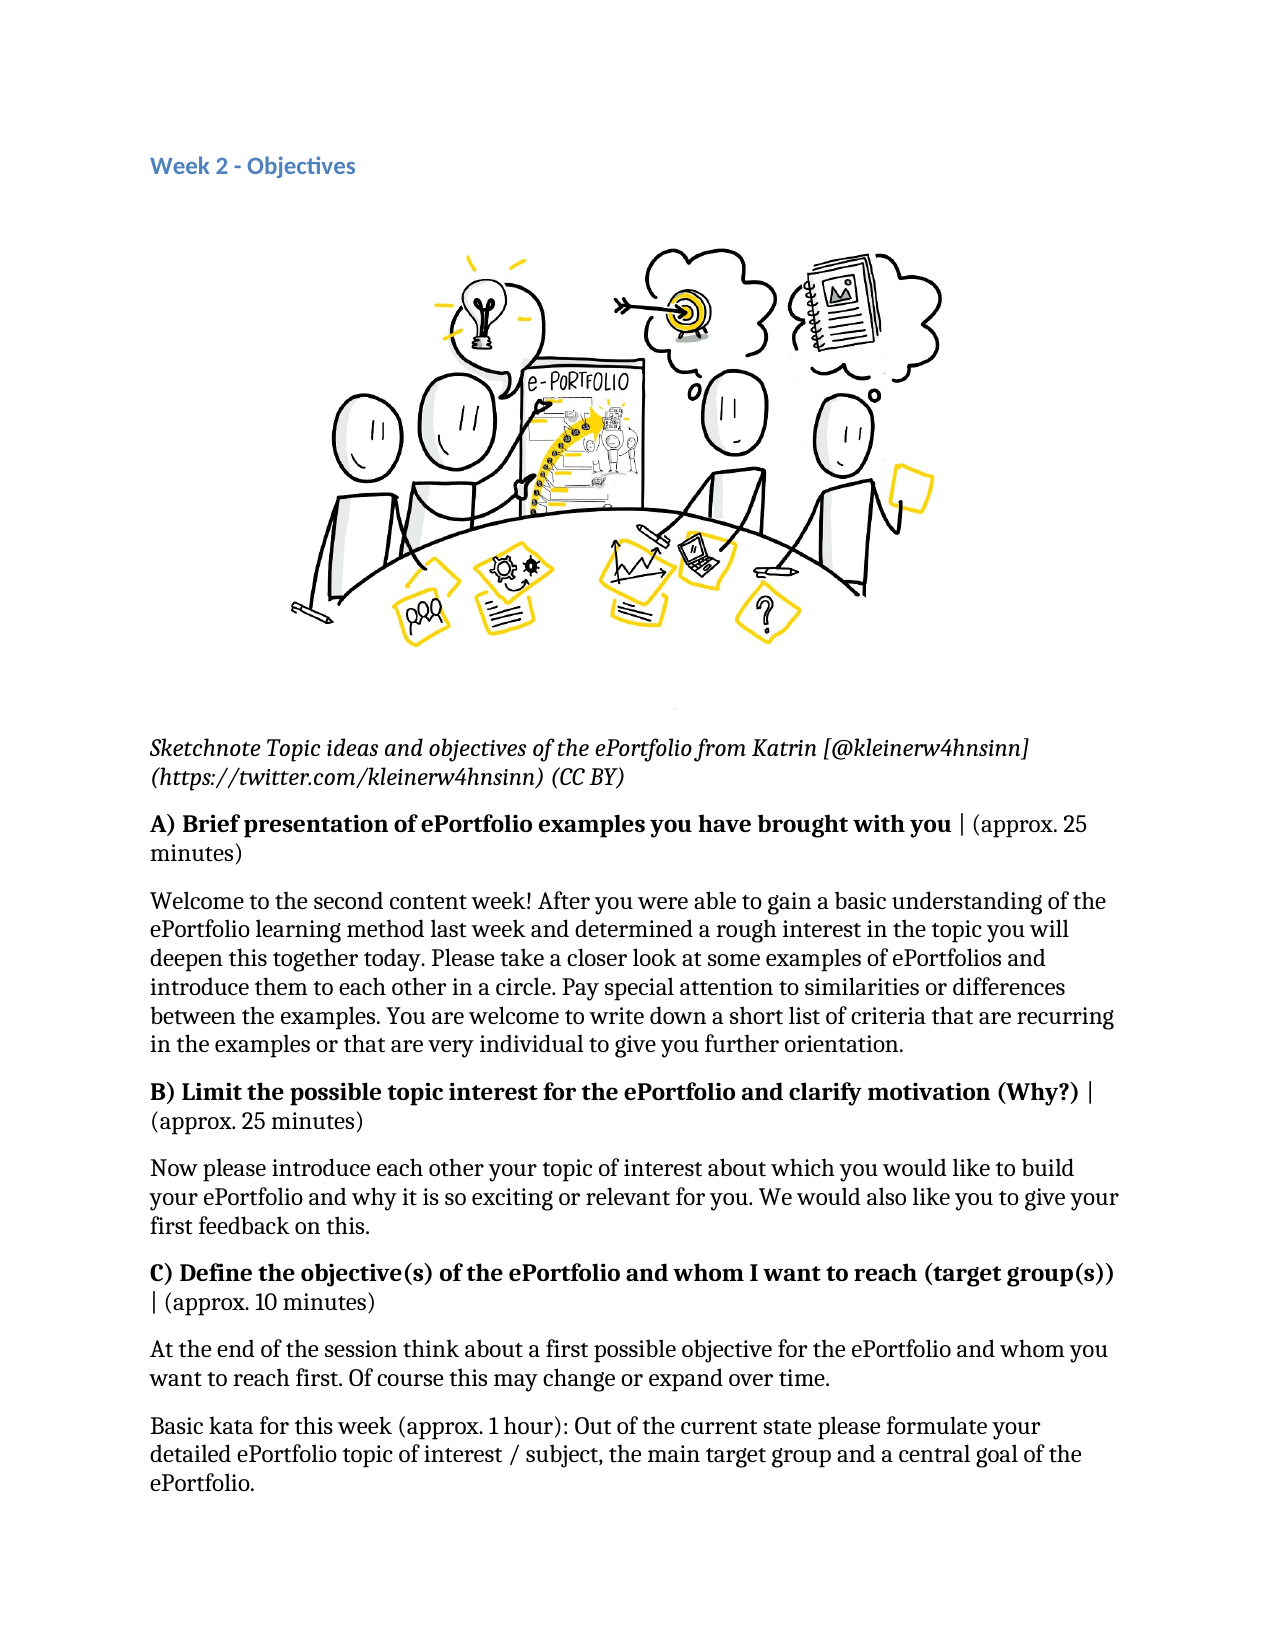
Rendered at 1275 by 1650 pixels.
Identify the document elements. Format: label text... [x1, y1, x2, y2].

text C) Define the objective(s) of the ePortfolio and whom I want to reach (target group(s)) | (approx. 10 minutes) [150, 1259, 1125, 1317]
subtitle Week 2 - Objectives [150, 150, 1125, 181]
text At the end of the session think about a first possible objective for the ePortfolio and whom you want to reach first. Of course this may change or expand over time. [150, 1335, 1125, 1393]
text Sketchnote Topic ideas and objectives of the ePortfolio from Katrin [@kleinerw4hnsinn](https://twitter.com/kleinerw4hnsinn) (CC BY) [150, 734, 1125, 792]
text Now please introduce each other your topic of interest about which you would like to build your ePortfolio and why it is so exciting or relevant for you. We would also like you to give your first feedback on this. [150, 1154, 1125, 1240]
text B) Limit the possible topic interest for the ePortfolio and clarify motivation (Why?) | (approx. 25 minutes) [150, 1078, 1125, 1135]
text Basic kata for this week (approx. 1 hour): Out of the current state please formulate your detailed ePortfolio topic of interest / subject, the main target group and a central goal of the ePortfolio. [150, 1412, 1125, 1498]
text Welcome to the second content week! After you were able to gain a basic understanding of the ePortfolio learning method last week and determined a rough interest in the topic you will deepen this together today. Please take a closer look at some examples of ePortfolios and introduce them to each other in a circle. Pay special attention to similarities or differences between the examples. You are welcome to write down a short list of criteria that are recurring in the examples or that are very individual to give you further orientation. [150, 887, 1125, 1059]
text A) Brief presentation of ePortfolio examples you have brought with you | (approx. 25 minutes) [150, 810, 1125, 868]
picture [168, 180, 1044, 714]
